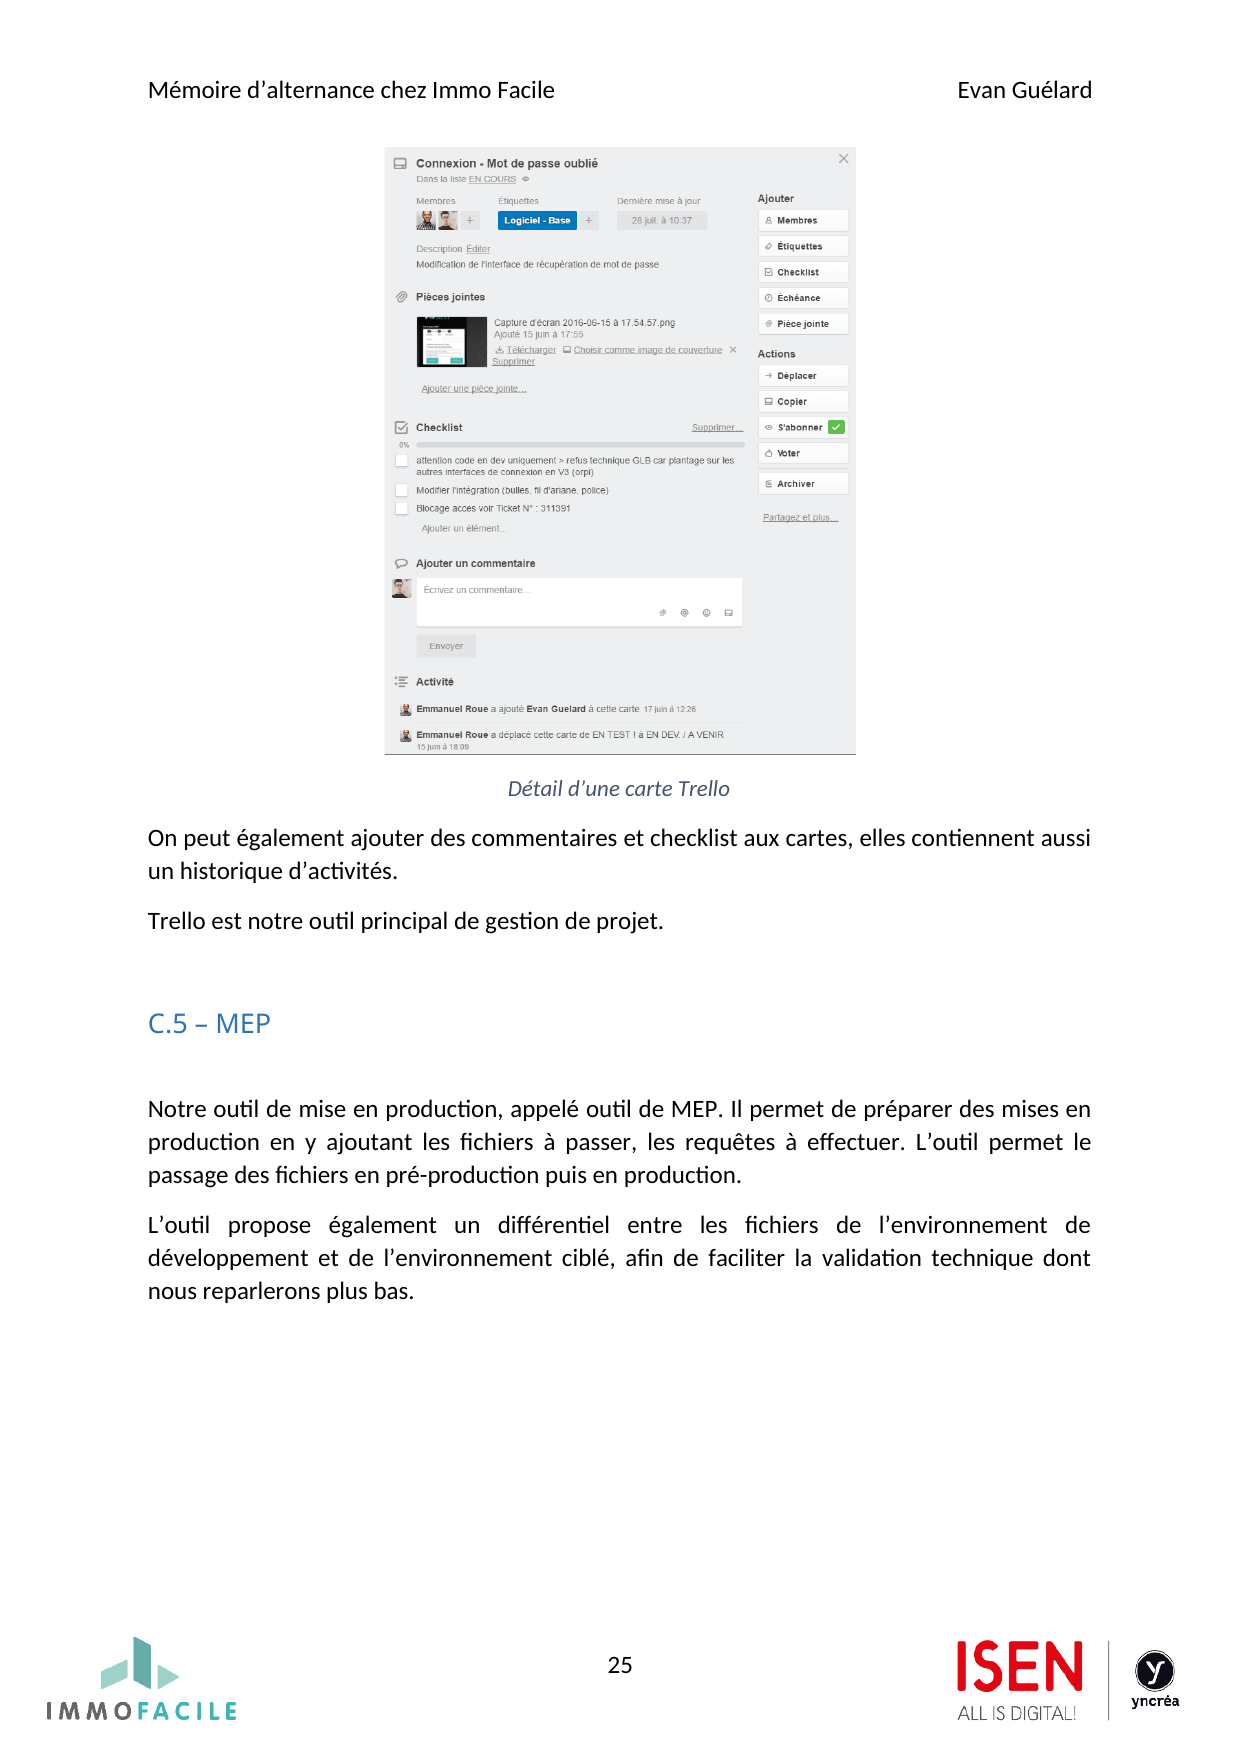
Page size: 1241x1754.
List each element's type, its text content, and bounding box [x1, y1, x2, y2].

picture [47, 1637, 236, 1720]
subtitle C.5 – MEP [148, 1004, 1093, 1041]
text L’outil propose également un différentiel entre les fichiers de l’environnement de développement et de l’environnement ciblé, afin de faciliter la validation technique dont nous reparlerons plus bas. [148, 1209, 1093, 1305]
picture [384, 147, 856, 755]
picture [931, 1638, 1200, 1721]
text Notre outil de mise en production, appelé outil de MEP. Il permet de préparer des mises en production en y ajoutant les fichiers à passer, les requêtes à effectuer. L’outil permet le passage des fichiers en pré-production puis en production. [148, 1093, 1093, 1190]
text On peut également ajouter des commentaires et checklist aux cartes, elles contiennent aussi un historique d’activités. [148, 822, 1093, 886]
text Détail d’une carte Trello [148, 774, 1093, 802]
text Trello est notre outil principal de gestion de projet. [148, 905, 1093, 936]
